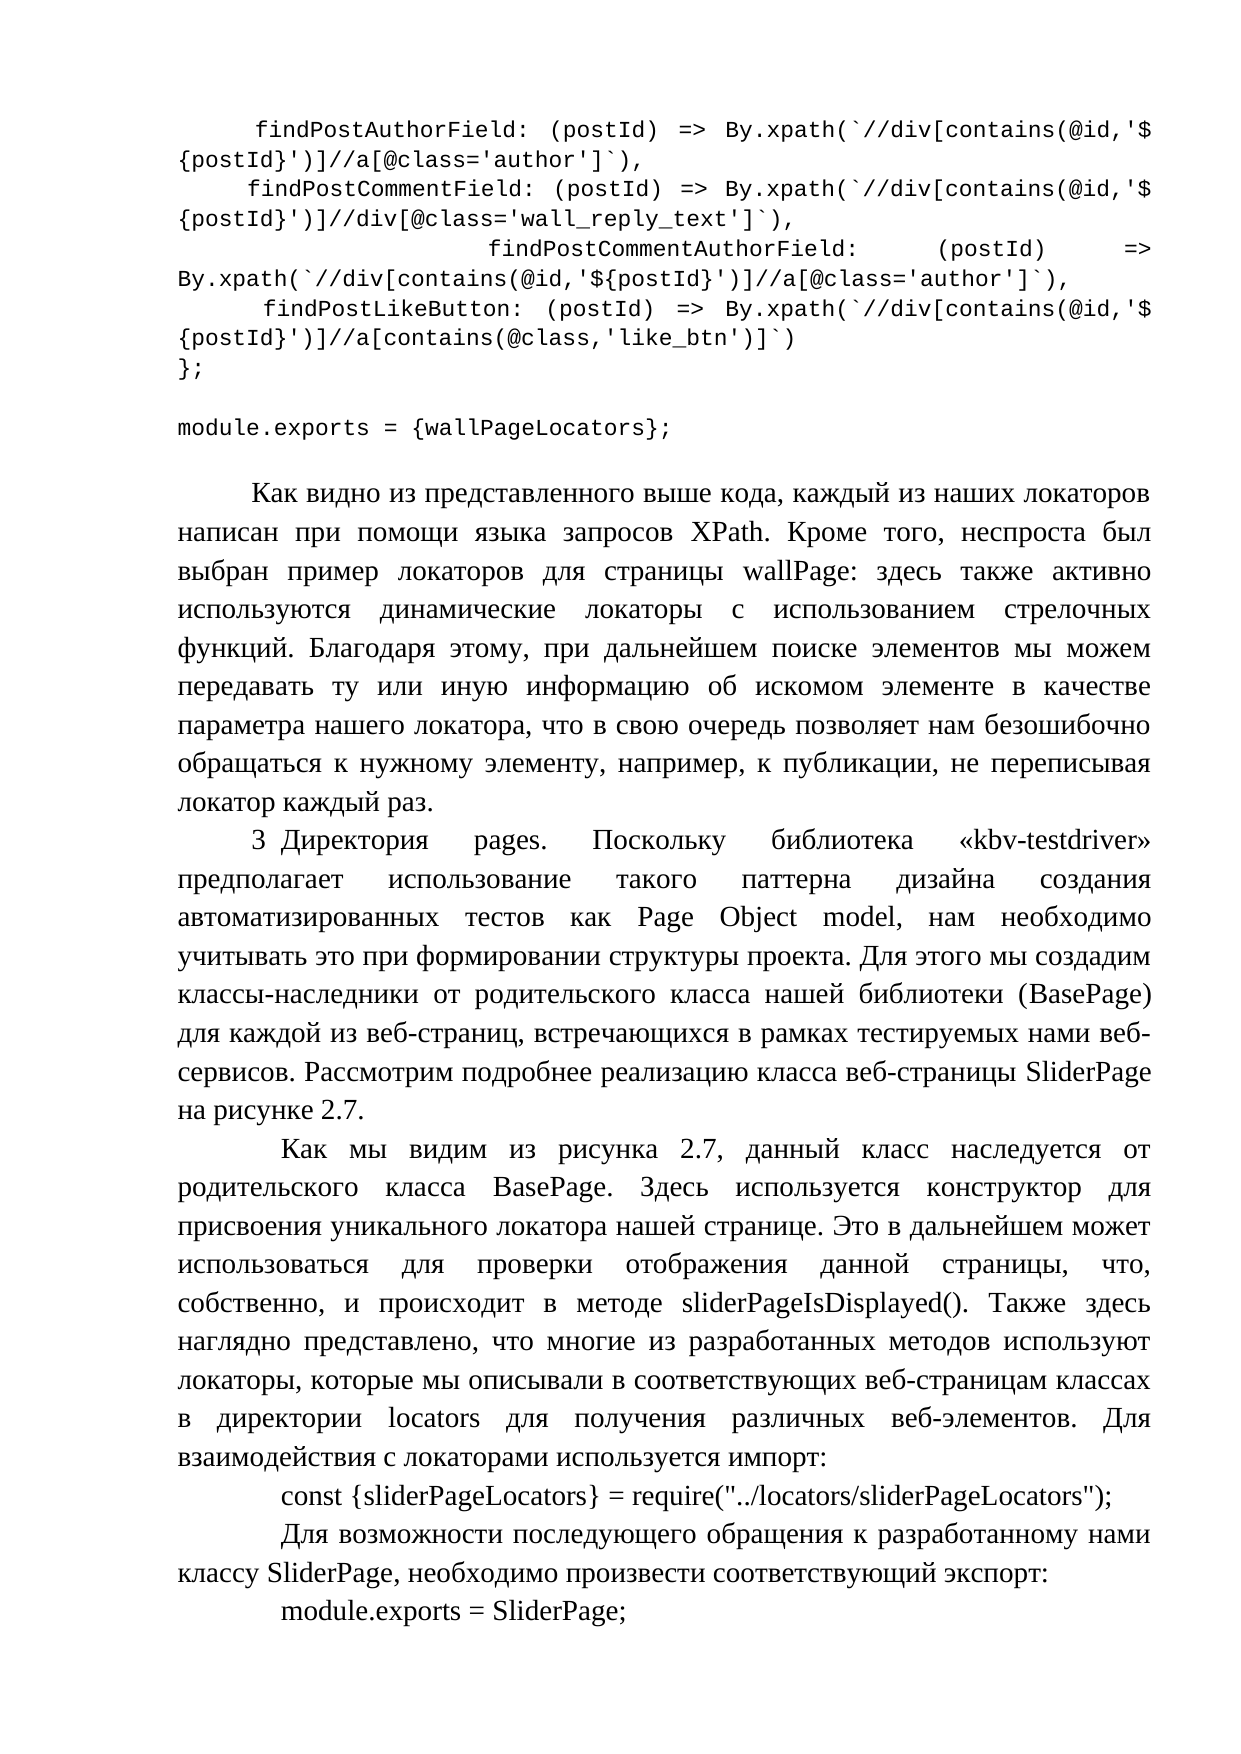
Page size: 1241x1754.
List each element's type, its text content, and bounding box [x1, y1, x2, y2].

text findPostCommentField: (postId) => By.xpath(`//div[contains(@id,'${postId}')]//div[@class='wall_reply_text']`), [177, 178, 1152, 233]
list Директория pages. Поскольку библиотека «kbv-testdriver» предполагает использование такого паттерна дизайна создания автоматизированных тестов как Page Object model, нам необходимо учитывать это при формировании структуры проекта. Для этого мы создадим классы-наследники от родительского класса нашей библиотеки (BasePage) для каждой из веб-страниц, встречающихся в рамках тестируемых нами веб-сервисов. Рассмотрим подробнее реализацию класса веб-страницы SliderPage на рисунке 2.7. [177, 822, 1152, 1126]
text Как мы видим из рисунка 2.7, данный класс наследуется от родительского класса BasePage. Здесь используется конструктор для присвоения уникального локатора нашей странице. Это в дальнейшем может использоваться для проверки отображения данной страницы, что, собственно, и происходит в методе sliderPageIsDisplayed(). Также здесь наглядно представлено, что многие из разработанных методов используют локаторы, которые мы описывали в соответствующих веб-страницам классах в директории locators для получения различных веб-элементов. Для взаимодействия с локаторами используется импорт: [177, 1131, 1152, 1473]
text findPostLikeButton: (postId) => By.xpath(`//div[contains(@id,'${postId}')]//a[contains(@class,'like_btn')]`) [177, 297, 1152, 353]
text module.exports = {wallPageLocators}; [177, 416, 1152, 442]
text Для возможности последующего обращения к разработанному нами классу SliderPage, необходимо произвести соответствующий экспорт: [177, 1516, 1152, 1588]
text const {sliderPageLocators} = require("../locators/sliderPageLocators"); [177, 1478, 1152, 1511]
text Как видно из представленного выше кода, каждый из наших локаторов написан при помощи языка запросов XPath. Кроме того, неспроста был выбран пример локаторов для страницы wallPage: здесь также активно используются динамические локаторы с использованием стрелочных функций. Благодаря этому, при дальнейшем поиске элементов мы можем передавать ту или иную информацию об искомом элементе в качестве параметра нашего локатора, что в свою очередь позволяет нам безошибочно обращаться к нужному элементу, например, к публикации, не переписывая локатор каждый раз. [177, 476, 1152, 817]
text findPostCommentAuthorField: (postId) => By.xpath(`//div[contains(@id,'${postId}')]//a[@class='author']`), [177, 237, 1152, 293]
text }; [177, 356, 1152, 382]
text findPostAuthorField: (postId) => By.xpath(`//div[contains(@id,'${postId}')]//a[@class='author']`), [177, 118, 1152, 174]
text module.exports = SliderPage; [177, 1593, 1152, 1627]
